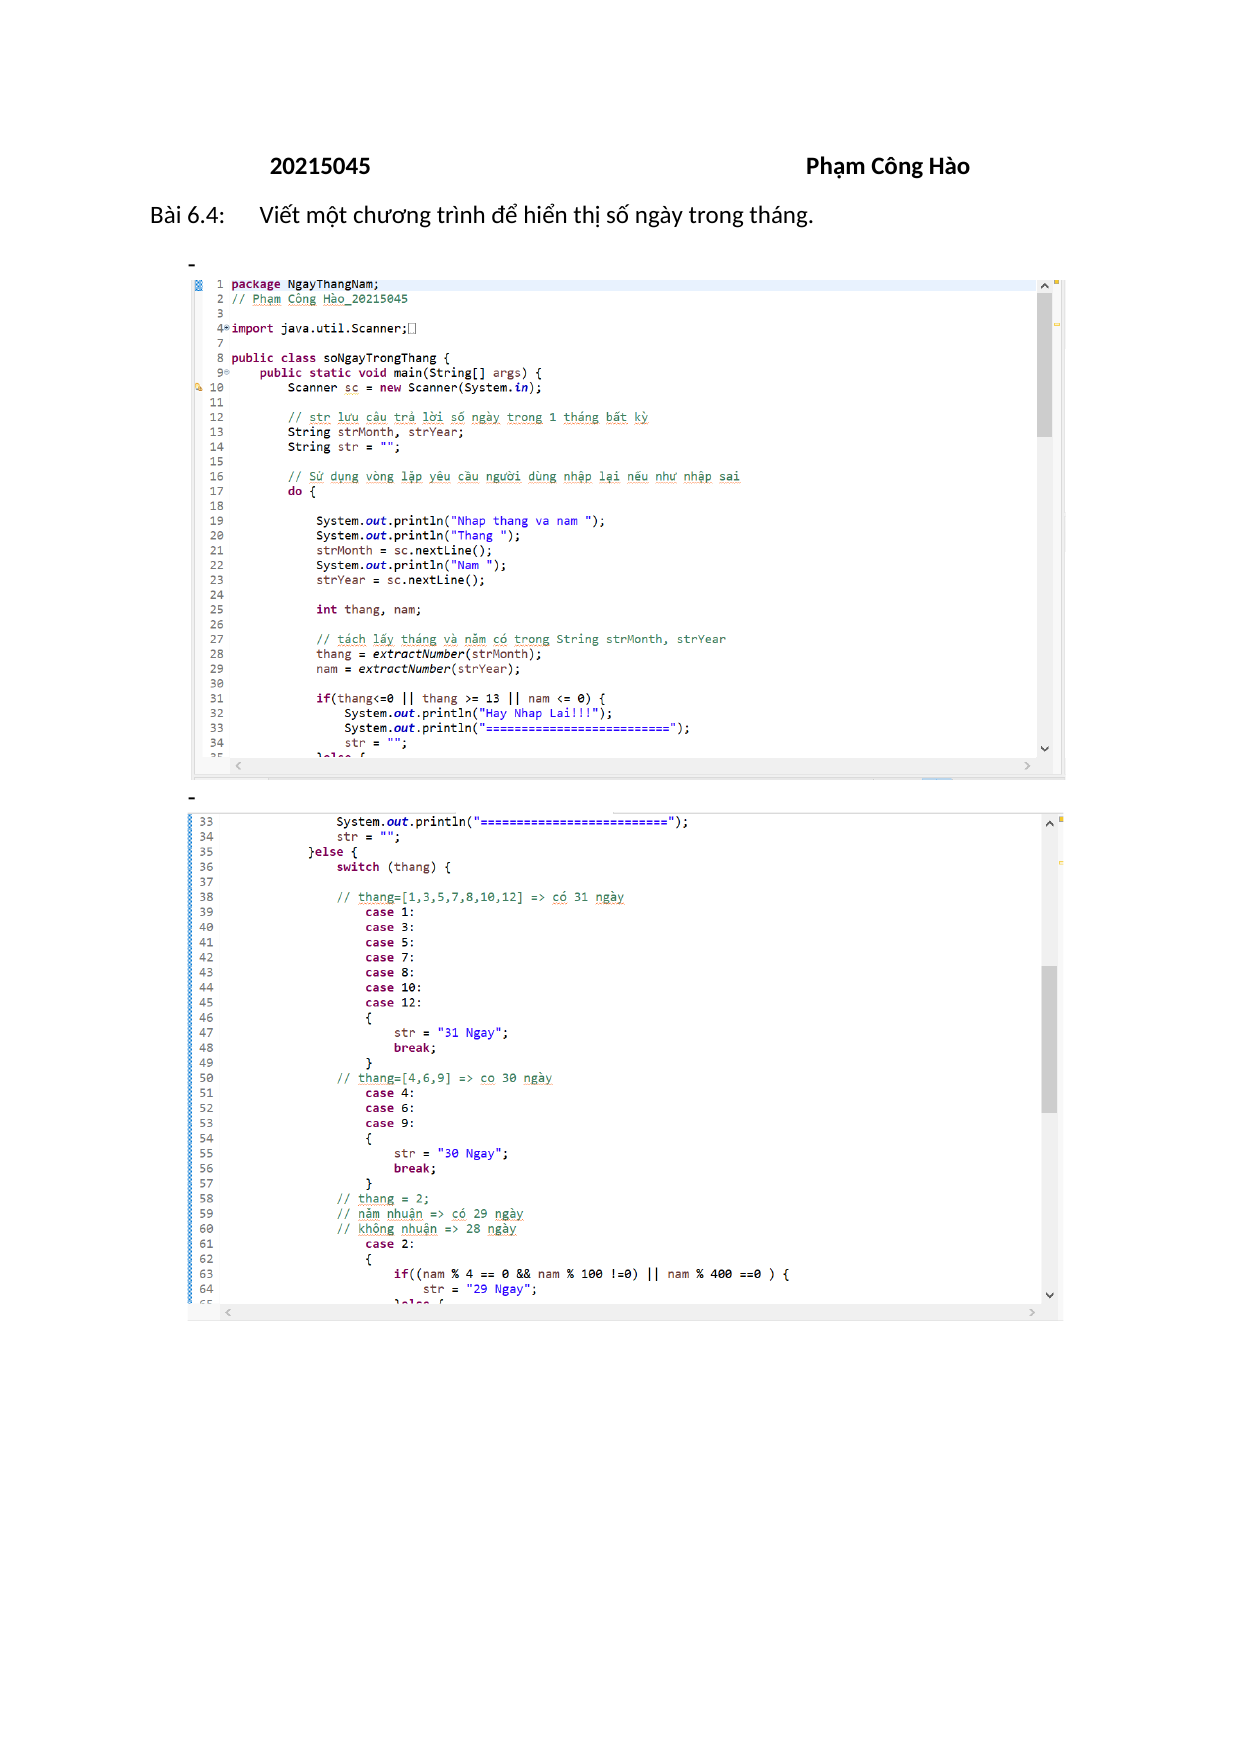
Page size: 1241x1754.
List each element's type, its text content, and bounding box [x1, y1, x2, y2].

text Bài 6.4: Viết một chương trình để hiển thị số ngày trong tháng. [150, 199, 1090, 230]
text 20215045 Phạm Công Hào [150, 150, 1090, 181]
picture [187, 280, 1066, 780]
picture [187, 812, 1064, 1321]
